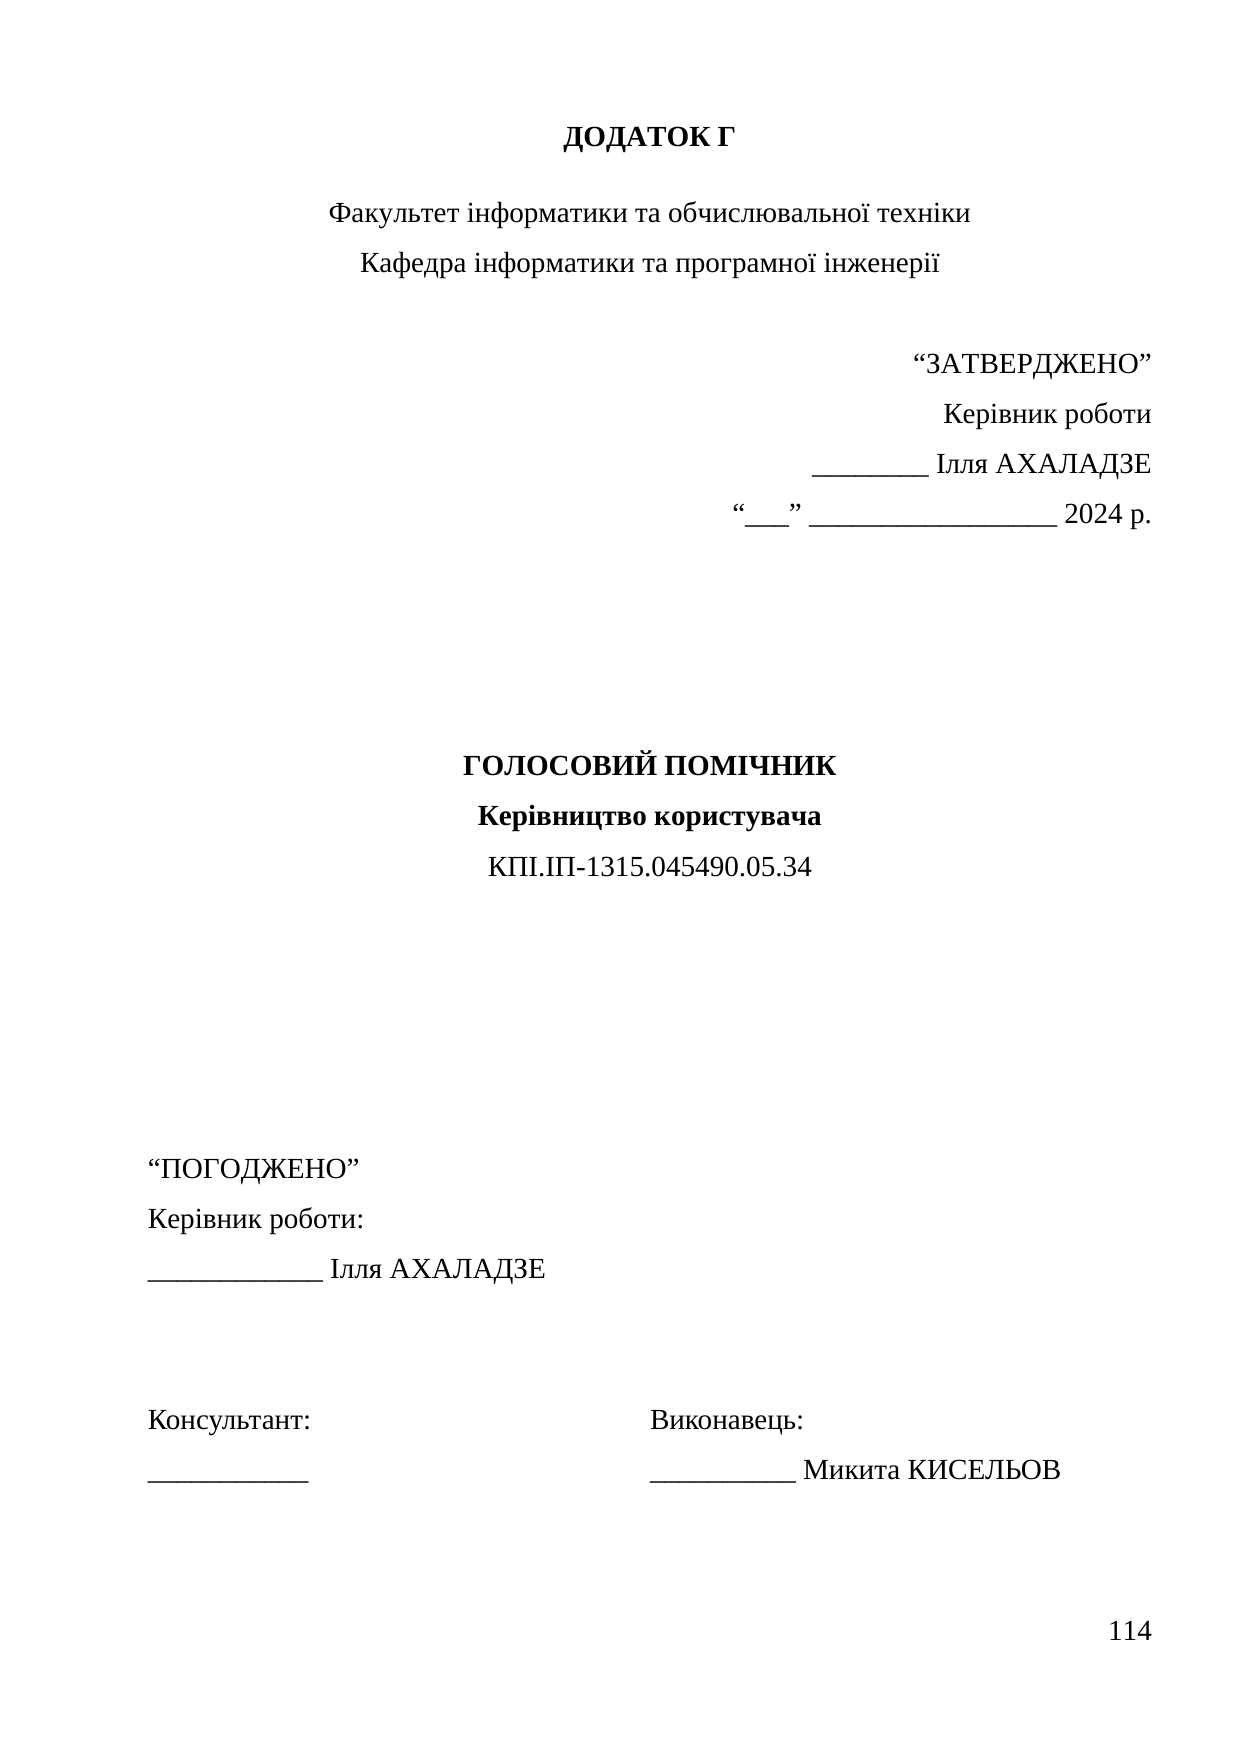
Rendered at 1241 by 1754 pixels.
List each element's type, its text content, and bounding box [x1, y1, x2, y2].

text “___” _________________ 2024 р. [679, 497, 1152, 530]
text “ПОГОДЖЕНО” [148, 1151, 1152, 1184]
text Керівник роботи [679, 396, 1152, 429]
text “ЗАТВЕРДЖЕНО” [679, 346, 1152, 379]
text ________ Ілля АХАЛАДЗЕ [679, 446, 1152, 480]
text Кафедра інформатики та програмної інженерії [148, 245, 1152, 279]
text КПІ.ІП-1315.045490.05.34 [148, 849, 1152, 882]
table_header Консультант: [136, 1402, 638, 1452]
text ____________ Ілля АХАЛАДЗЕ [148, 1251, 1152, 1285]
text ДОДАТОК Г [148, 119, 1152, 153]
table_cell __________ Микита КИСЕЛЬОВ [639, 1453, 1140, 1503]
table_header Виконавець: [639, 1402, 1140, 1452]
text Керівник роботи: [148, 1201, 1152, 1234]
text ГОЛОСОВИЙ ПОМІЧНИК [148, 748, 1152, 782]
text Керівництво користувача [148, 798, 1152, 832]
table_cell ___________ [136, 1453, 638, 1503]
text Факультет інформатики та обчислювальної техніки [148, 195, 1152, 228]
